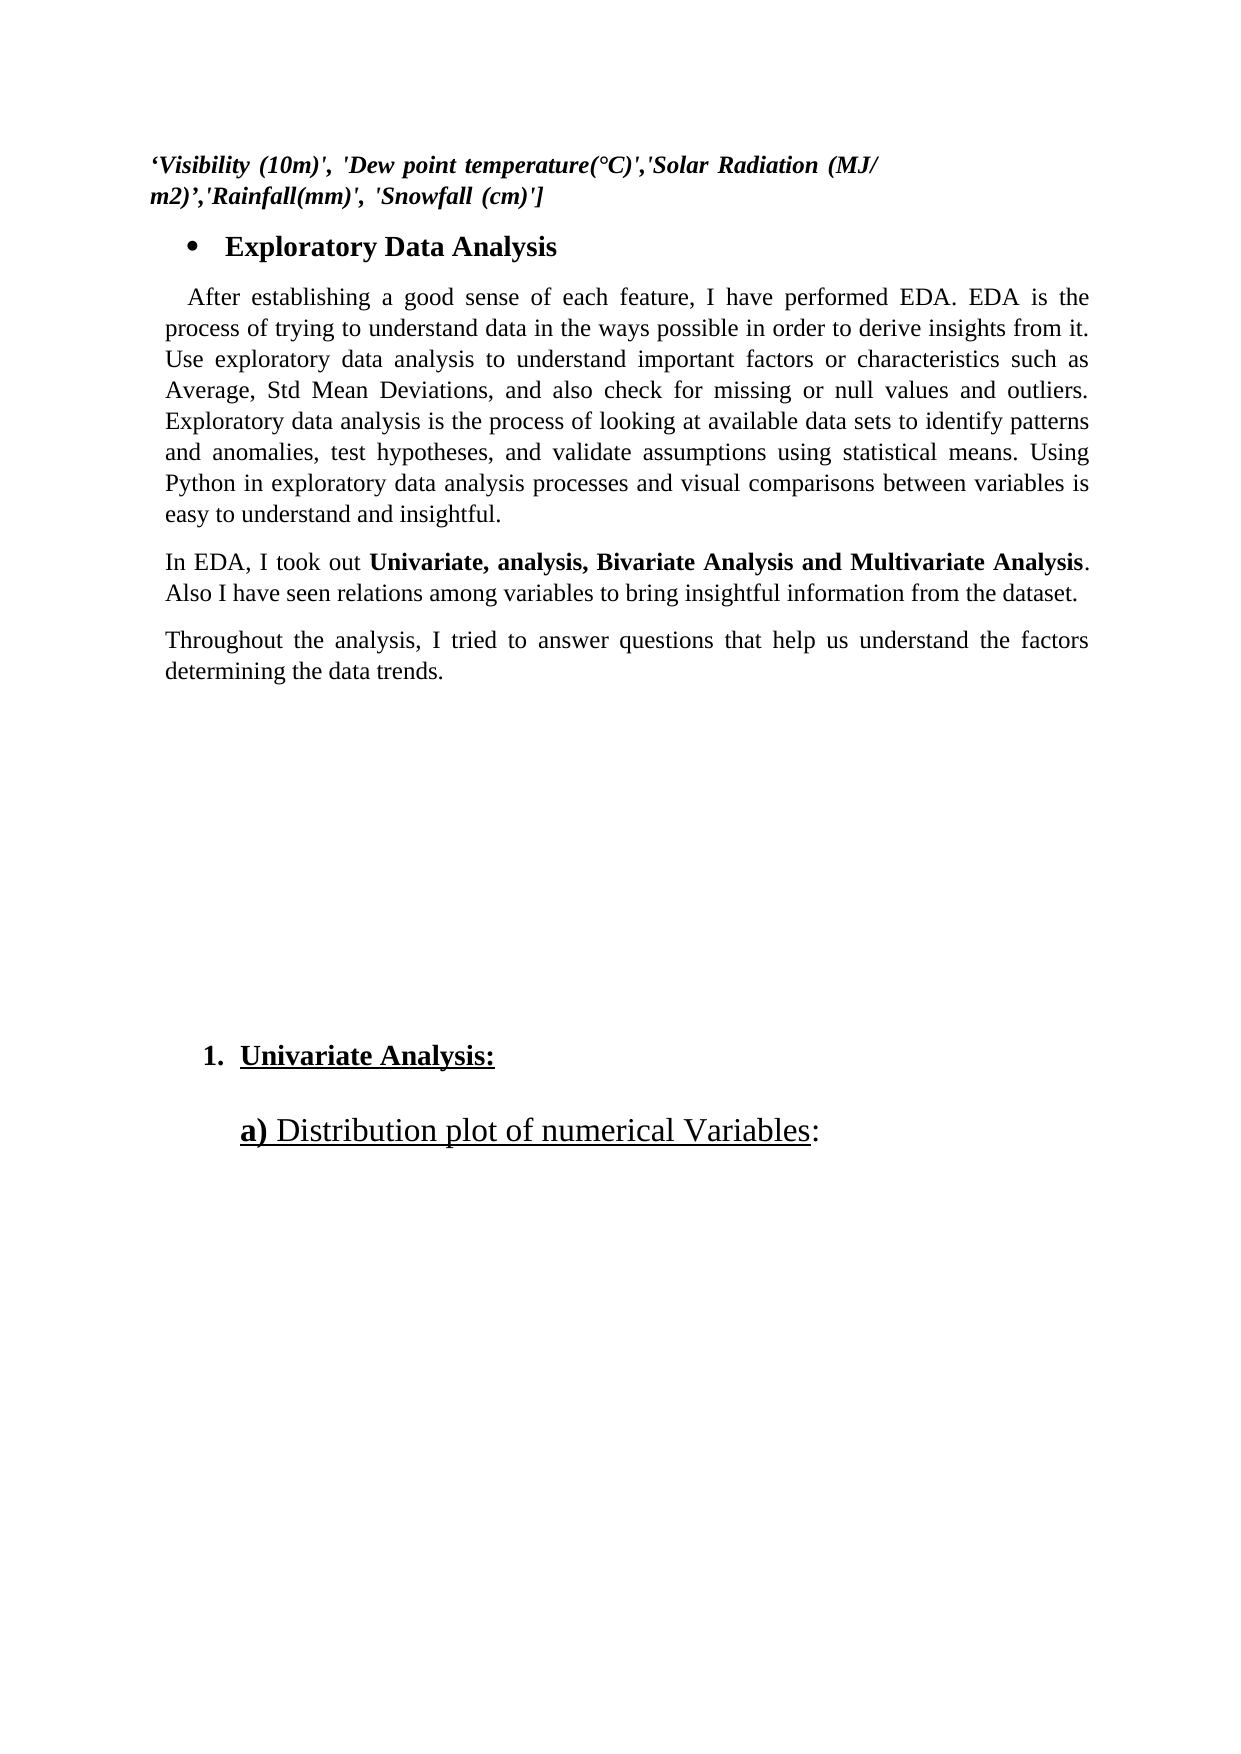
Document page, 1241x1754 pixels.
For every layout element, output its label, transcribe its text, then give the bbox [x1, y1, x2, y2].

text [150, 150, 1090, 210]
text After establishing a good sense of each feature, I have performed EDA. EDA is the process of trying to understand data in the ways possible in order to derive insights from it. Use exploratory data analysis to understand important factors or characteristics such as Average, Std Mean Deviations, and also check for missing or null values and outliers. Exploratory data analysis is the process of looking at available data sets to identify patterns and anomalies, test hypotheses, and validate assumptions using statistical means. Using Python in exploratory data analysis processes and visual comparisons between variables is easy to understand and insightful. [165, 282, 1090, 528]
text Throughout the analysis, I tried to answer questions that help us understand the factors determining the data trends. [165, 625, 1090, 685]
list a) Distribution plot of numerical Variables: [240, 1110, 1090, 1149]
list Exploratory Data Analysis [187, 229, 1090, 262]
text In EDA, I took out Univariate, analysis, Bivariate Analysis and Multivariate Analysis. Also I have seen relations among variables to bring insightful information from the dataset. [165, 547, 1090, 606]
list Univariate Analysis: [202, 1038, 1090, 1072]
